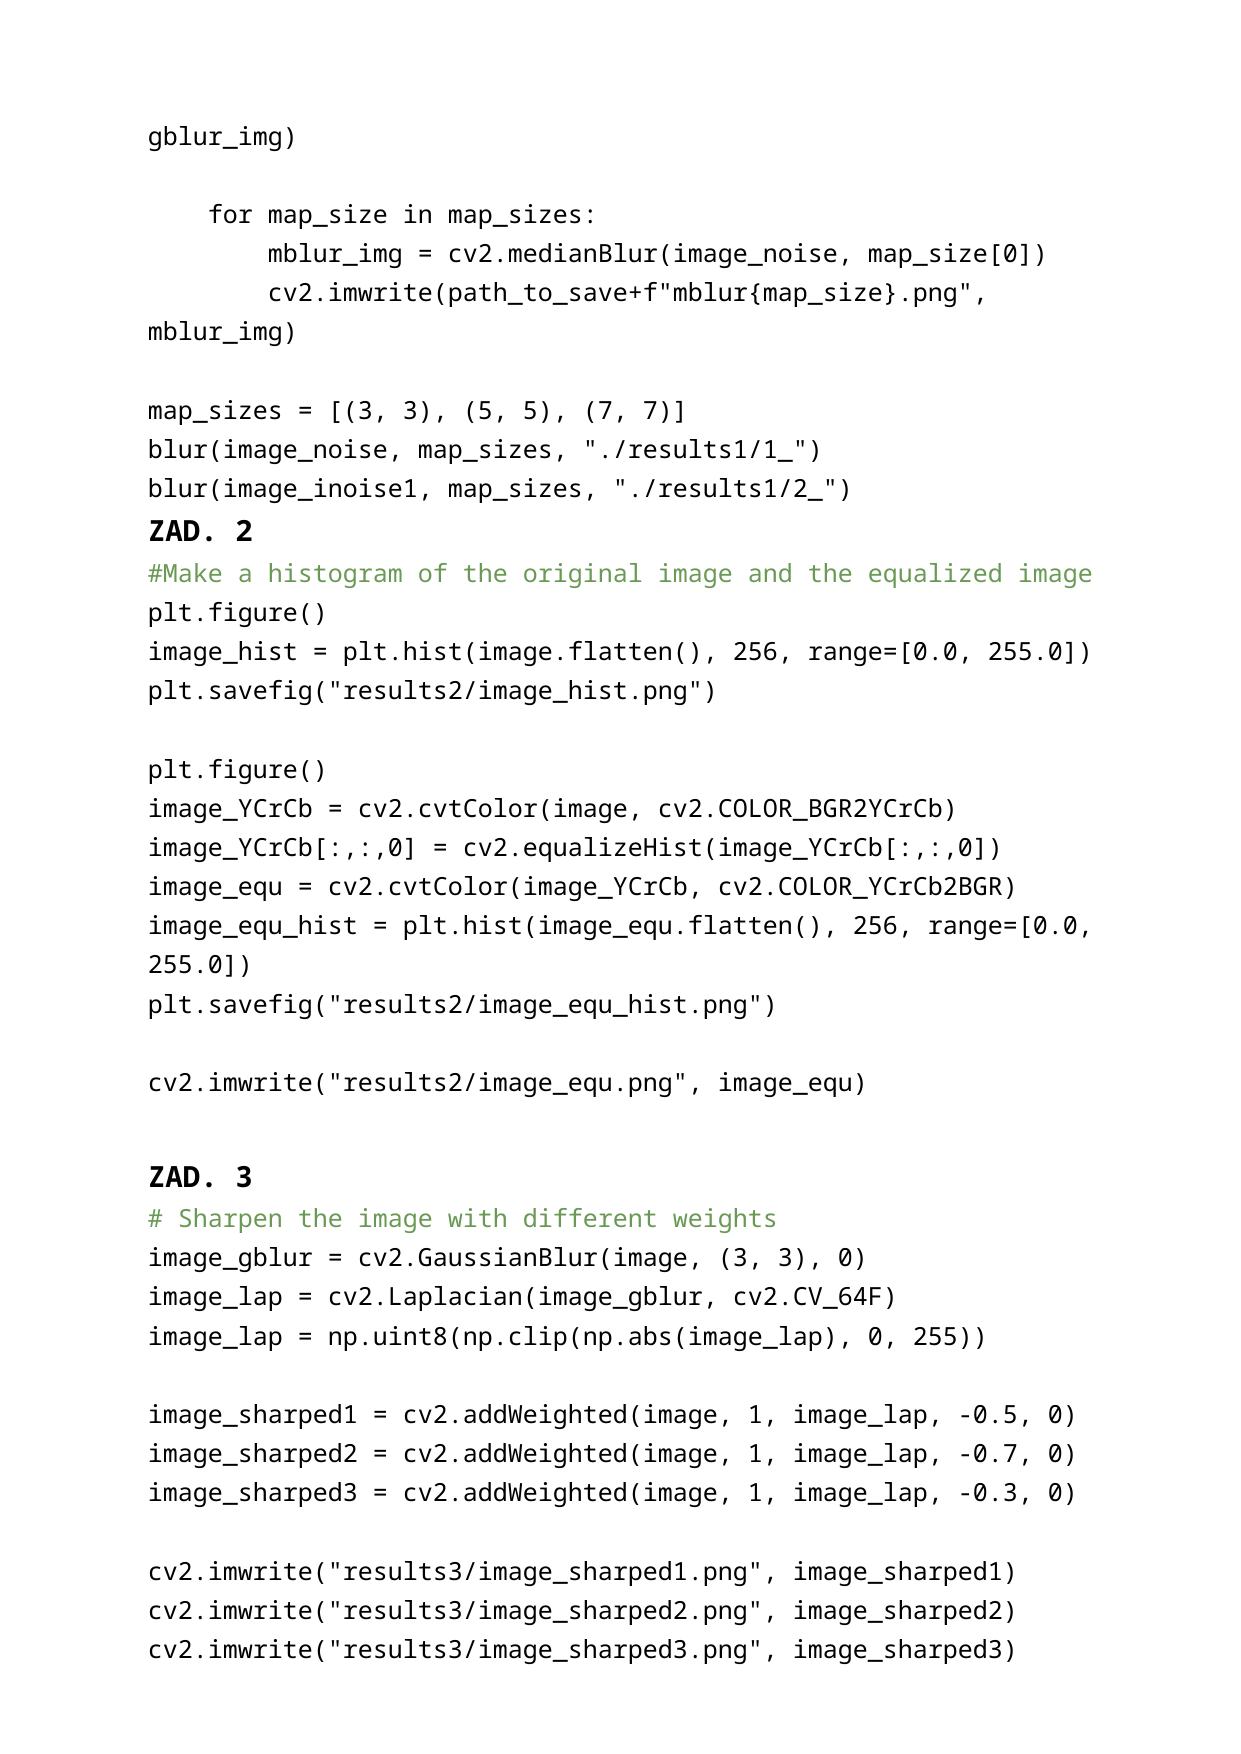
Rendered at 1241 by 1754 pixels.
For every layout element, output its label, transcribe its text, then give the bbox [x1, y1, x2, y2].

text ZAD. 2 [148, 510, 1093, 549]
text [148, 118, 1093, 505]
text #Make a histogram of the original image and the equalized image plt.figure() image_hist = plt.hist(image.flatten(), 256, range=[0.0, 255.0]) plt.savefig("results2/image_hist.png") plt.figure() image_YCrCb = cv2.cvtColor(image, cv2.COLOR_BGR2YCrCb) image_YCrCb[:,:,0] = cv2.equalizeHist(image_YCrCb[:,:,0]) image_equ = cv2.cvtColor(image_YCrCb, cv2.COLOR_YCrCb2BGR) image_equ_hist = plt.hist(image_equ.flatten(), 256, range=[0.0, 255.0]) plt.savefig("results2/image_equ_hist.png") cv2.imwrite("results2/image_equ.png", image_equ) [148, 555, 1093, 1131]
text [148, 1156, 1093, 1666]
